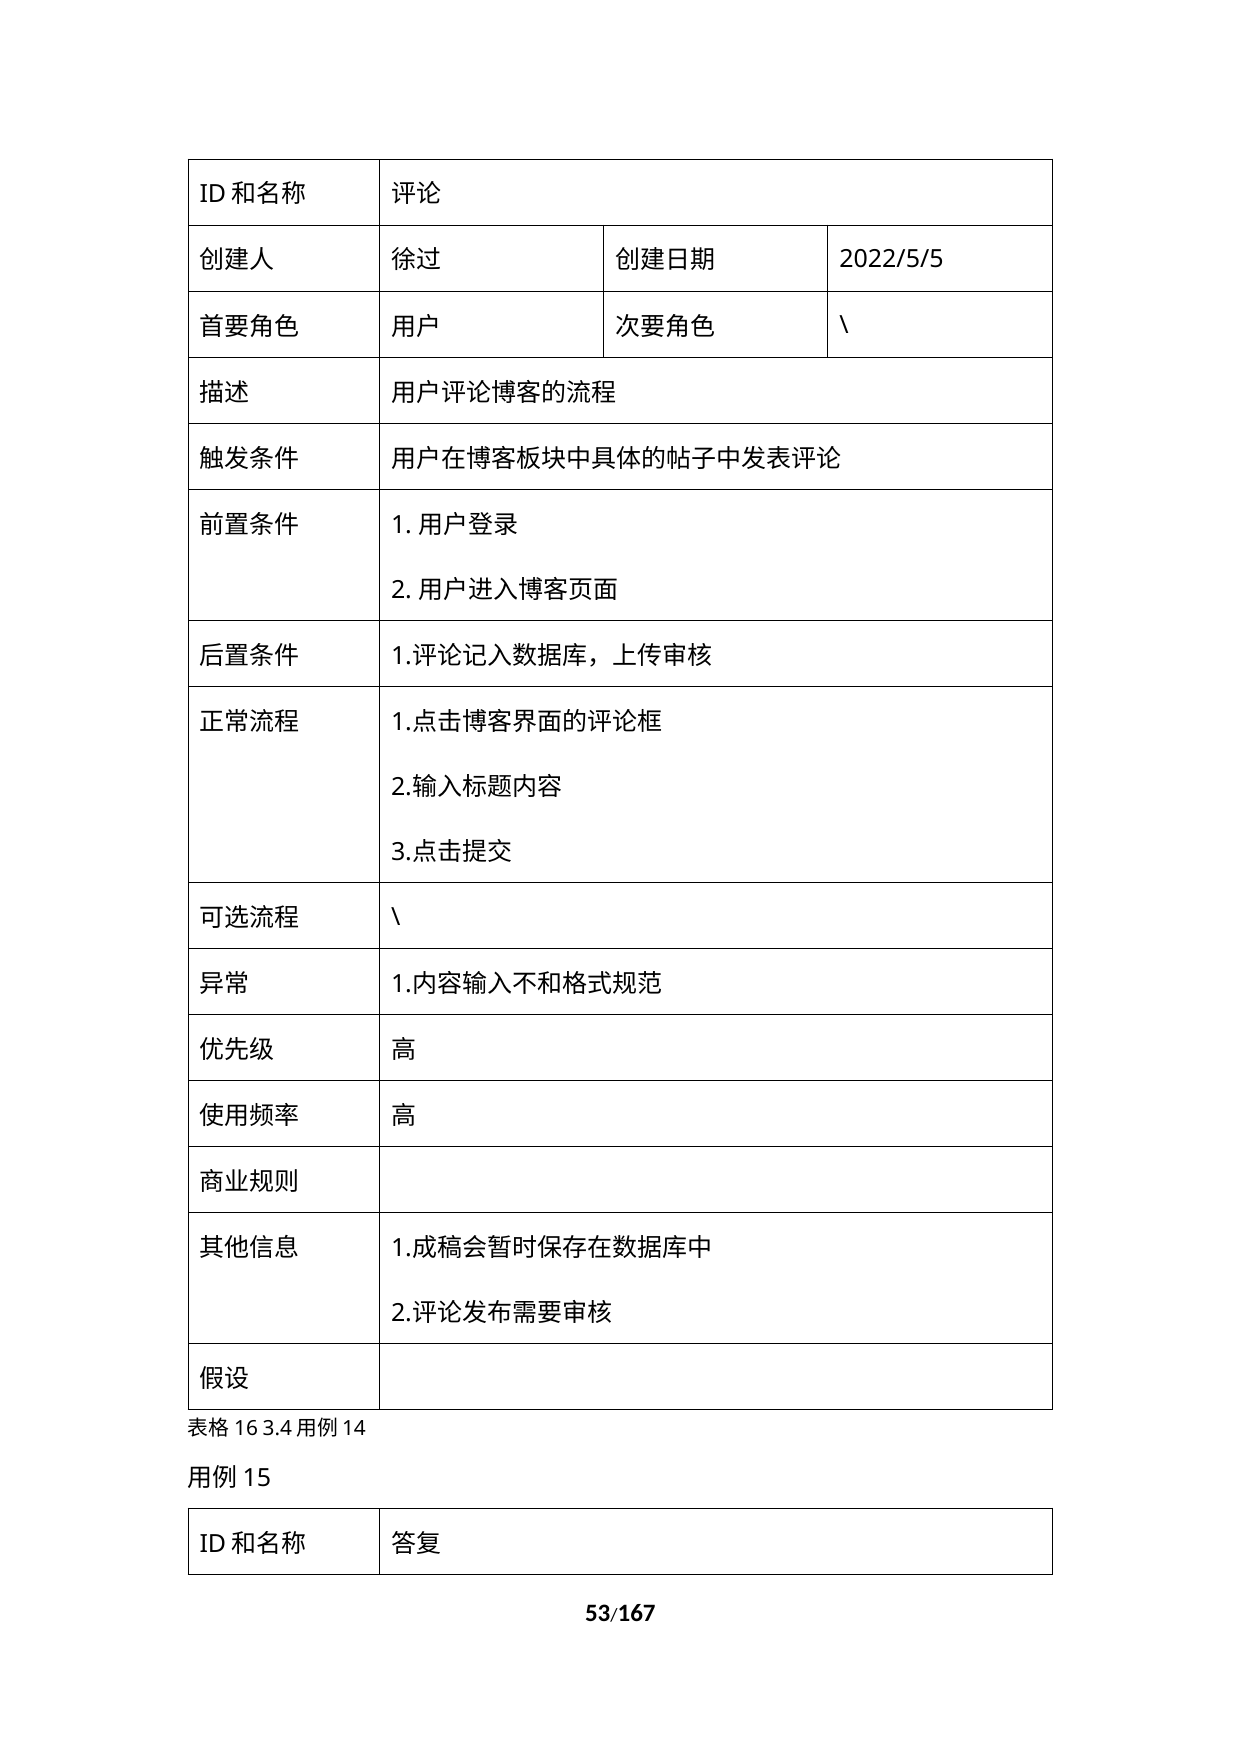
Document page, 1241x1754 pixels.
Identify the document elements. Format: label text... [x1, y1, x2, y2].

table_cell [380, 1344, 1052, 1409]
table_cell 描述 [189, 358, 379, 423]
table_cell 1.内容输入不和格式规范 [380, 949, 1052, 1014]
table_cell 用户在博客板块中具体的帖子中发表评论 [380, 424, 1052, 489]
table_cell 创建日期 [604, 226, 827, 291]
table_header 评论 [380, 160, 1052, 224]
table_header ID和名称 [189, 160, 379, 224]
table_cell 使用频率 [189, 1081, 379, 1146]
table_cell 首要角色 [189, 292, 379, 357]
table_cell 1.成稿会暂时保存在数据库中 2.评论发布需要审核 [380, 1213, 1052, 1343]
table_cell 1.点击博客界面的评论框 2.输入标题内容 3.点击提交 [380, 687, 1052, 882]
text 表格 16 3.4用例14 [187, 1410, 1053, 1443]
text 用例15 [187, 1443, 1053, 1508]
table_cell [380, 1147, 1052, 1212]
table_cell 用户 [380, 292, 603, 357]
table_header 答复 [380, 1509, 1052, 1574]
table_cell 前置条件 [189, 490, 379, 620]
table_cell 商业规则 [189, 1147, 379, 1212]
table_cell 创建人 [189, 226, 379, 291]
table_cell 1.评论记入数据库，上传审核 [380, 621, 1052, 686]
table_cell 可选流程 [189, 883, 379, 948]
table_header ID和名称 [189, 1509, 379, 1574]
table_cell \ [380, 883, 1052, 948]
table_cell 假设 [189, 1344, 379, 1409]
table_cell 徐过 [380, 226, 603, 291]
table_cell 后置条件 [189, 621, 379, 686]
table_cell 异常 [189, 949, 379, 1014]
table_cell 触发条件 [189, 424, 379, 489]
table_cell \ [828, 292, 1052, 357]
table_cell 高 [380, 1015, 1052, 1080]
table_cell 正常流程 [189, 687, 379, 882]
table_cell 用户评论博客的流程 [380, 358, 1052, 423]
table_cell 次要角色 [604, 292, 827, 357]
table_cell 高 [380, 1081, 1052, 1146]
table_cell 1. 用户登录 2. 用户进入博客页面 [380, 490, 1052, 620]
table_cell 优先级 [189, 1015, 379, 1080]
table_cell 2022/5/5 [828, 226, 1052, 291]
table_cell 其他信息 [189, 1213, 379, 1343]
